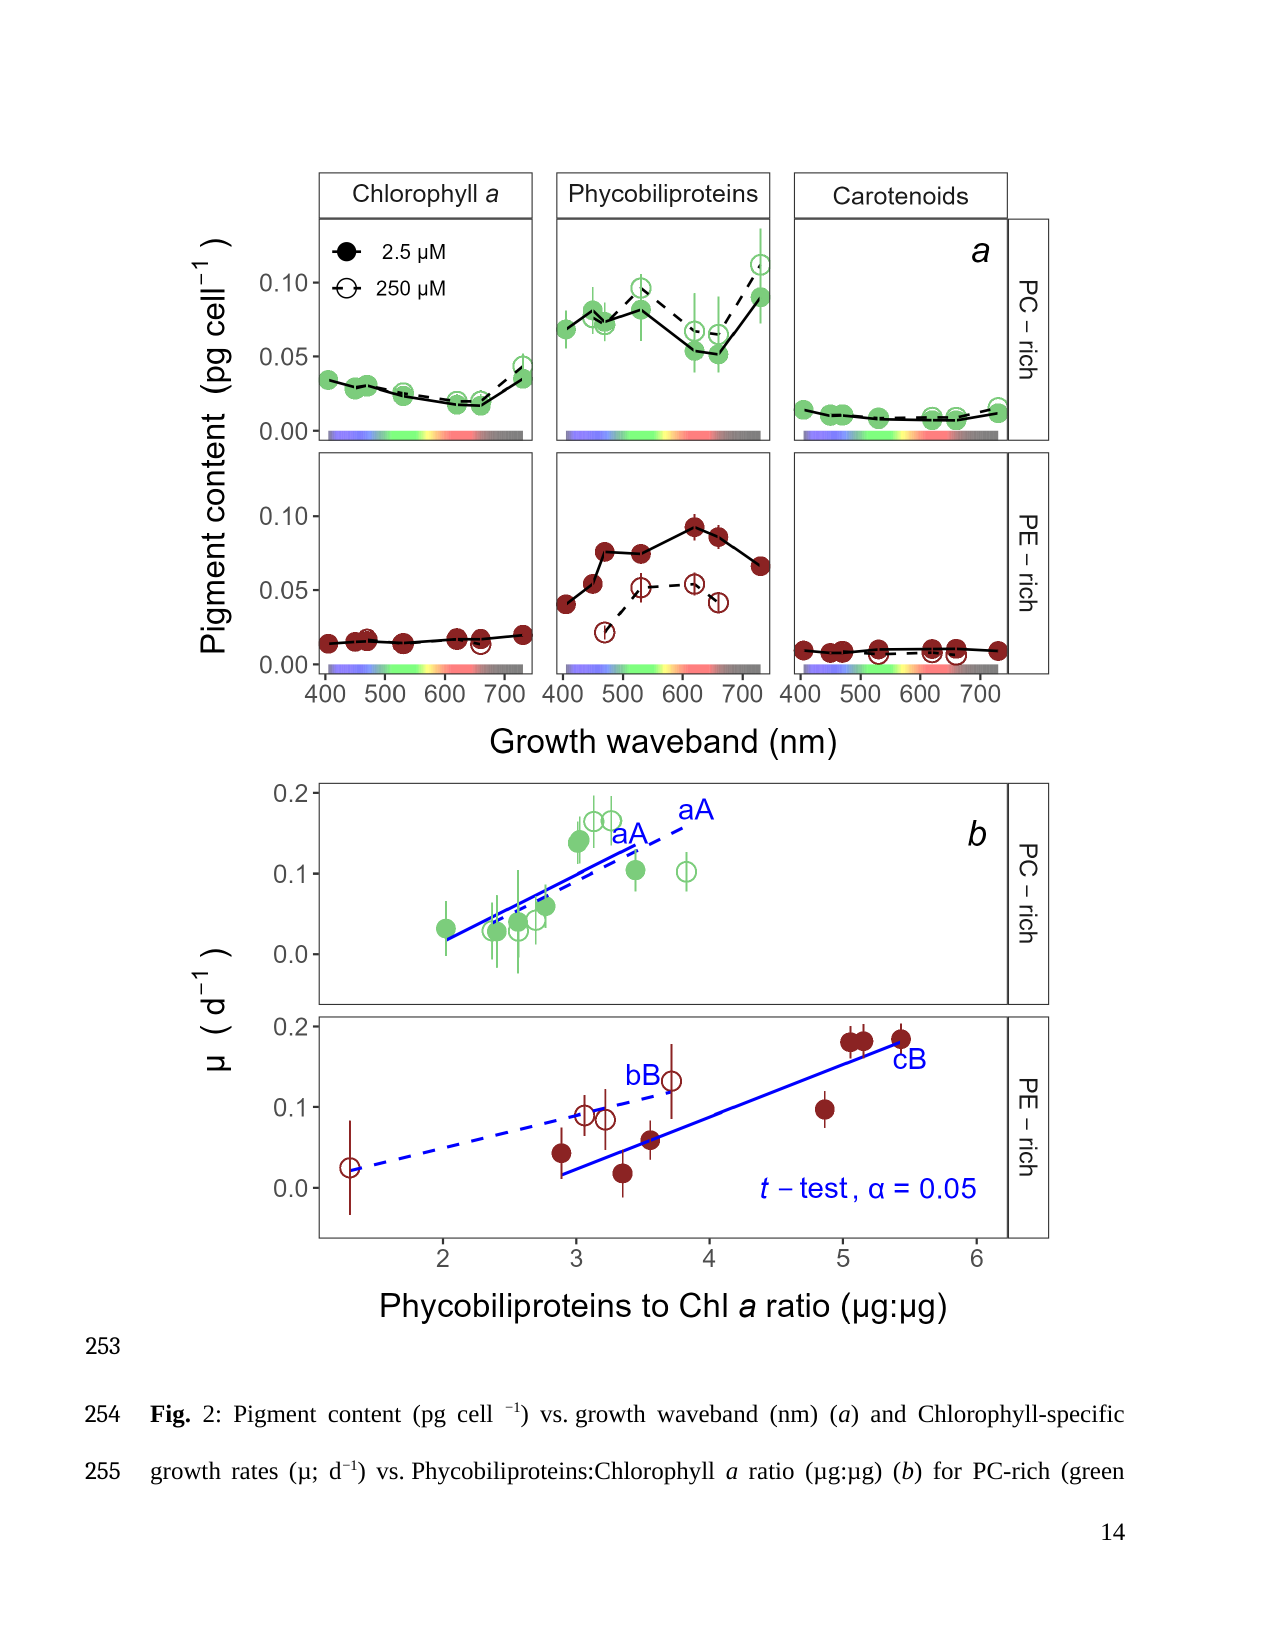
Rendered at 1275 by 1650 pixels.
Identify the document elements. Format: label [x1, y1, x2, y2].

text [150, 1399, 1125, 1485]
picture [168, 150, 1072, 1354]
